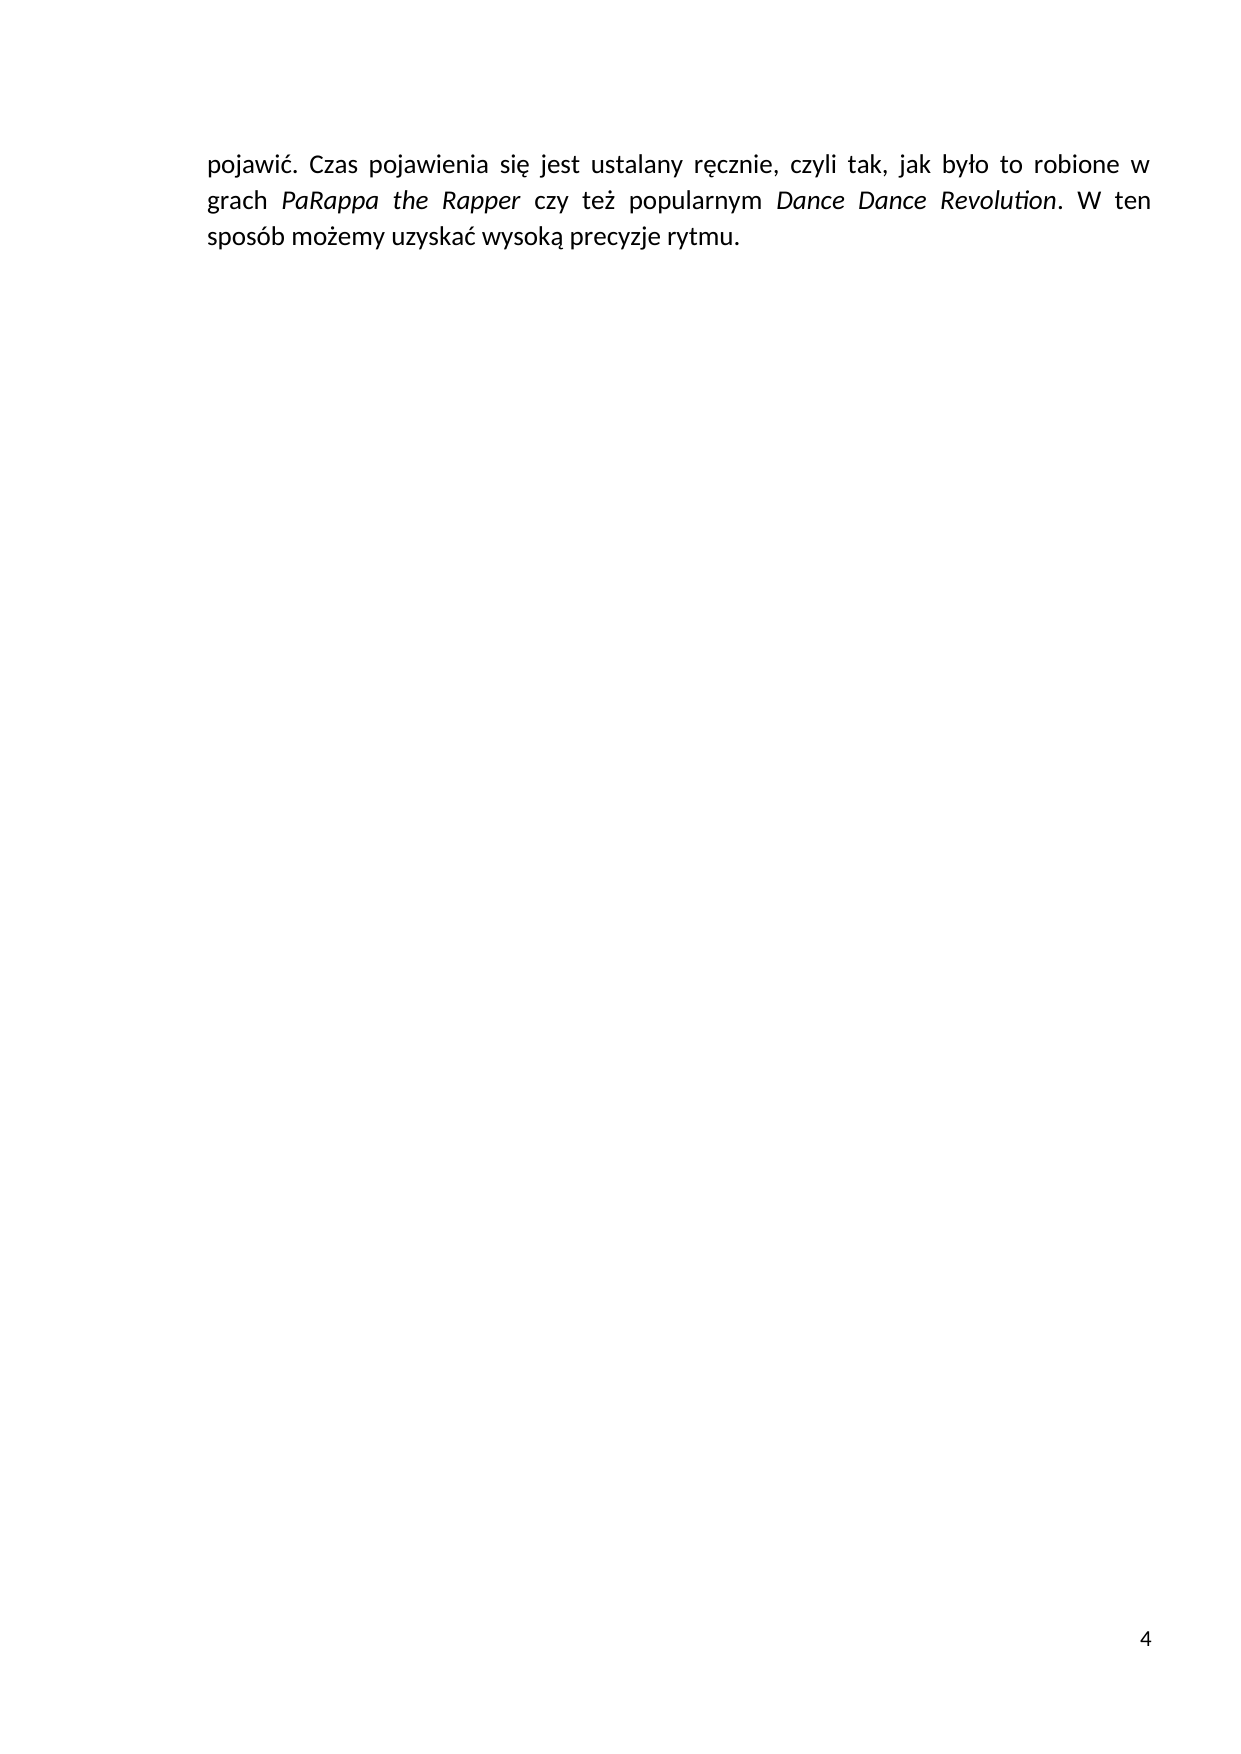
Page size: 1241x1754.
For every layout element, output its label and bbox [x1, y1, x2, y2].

text [207, 148, 1152, 252]
